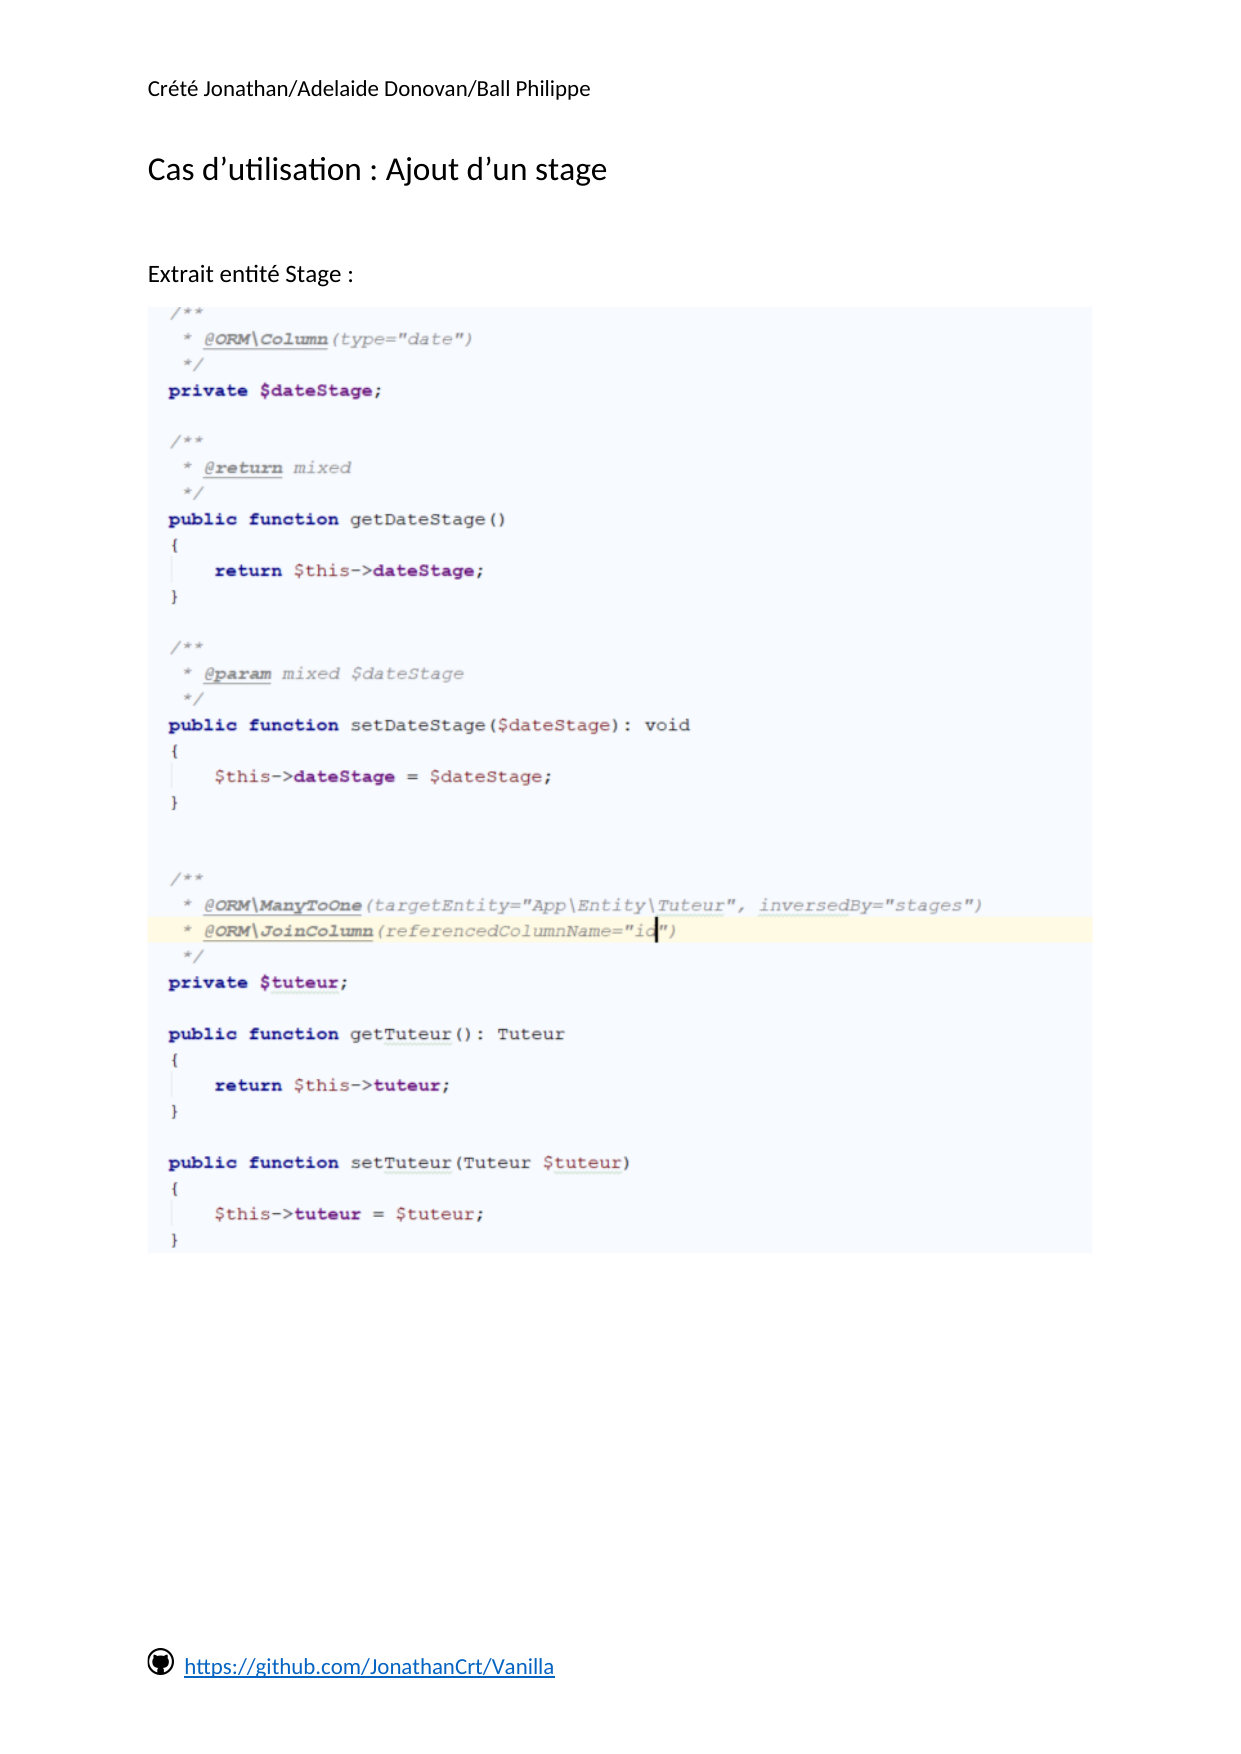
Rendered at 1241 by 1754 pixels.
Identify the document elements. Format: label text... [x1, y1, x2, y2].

text Cas d’utilisation : Ajout d’un stage [148, 148, 1093, 188]
picture [147, 307, 1093, 1253]
picture [147, 1648, 174, 1675]
text Extrait entité Stage : [148, 258, 1093, 288]
